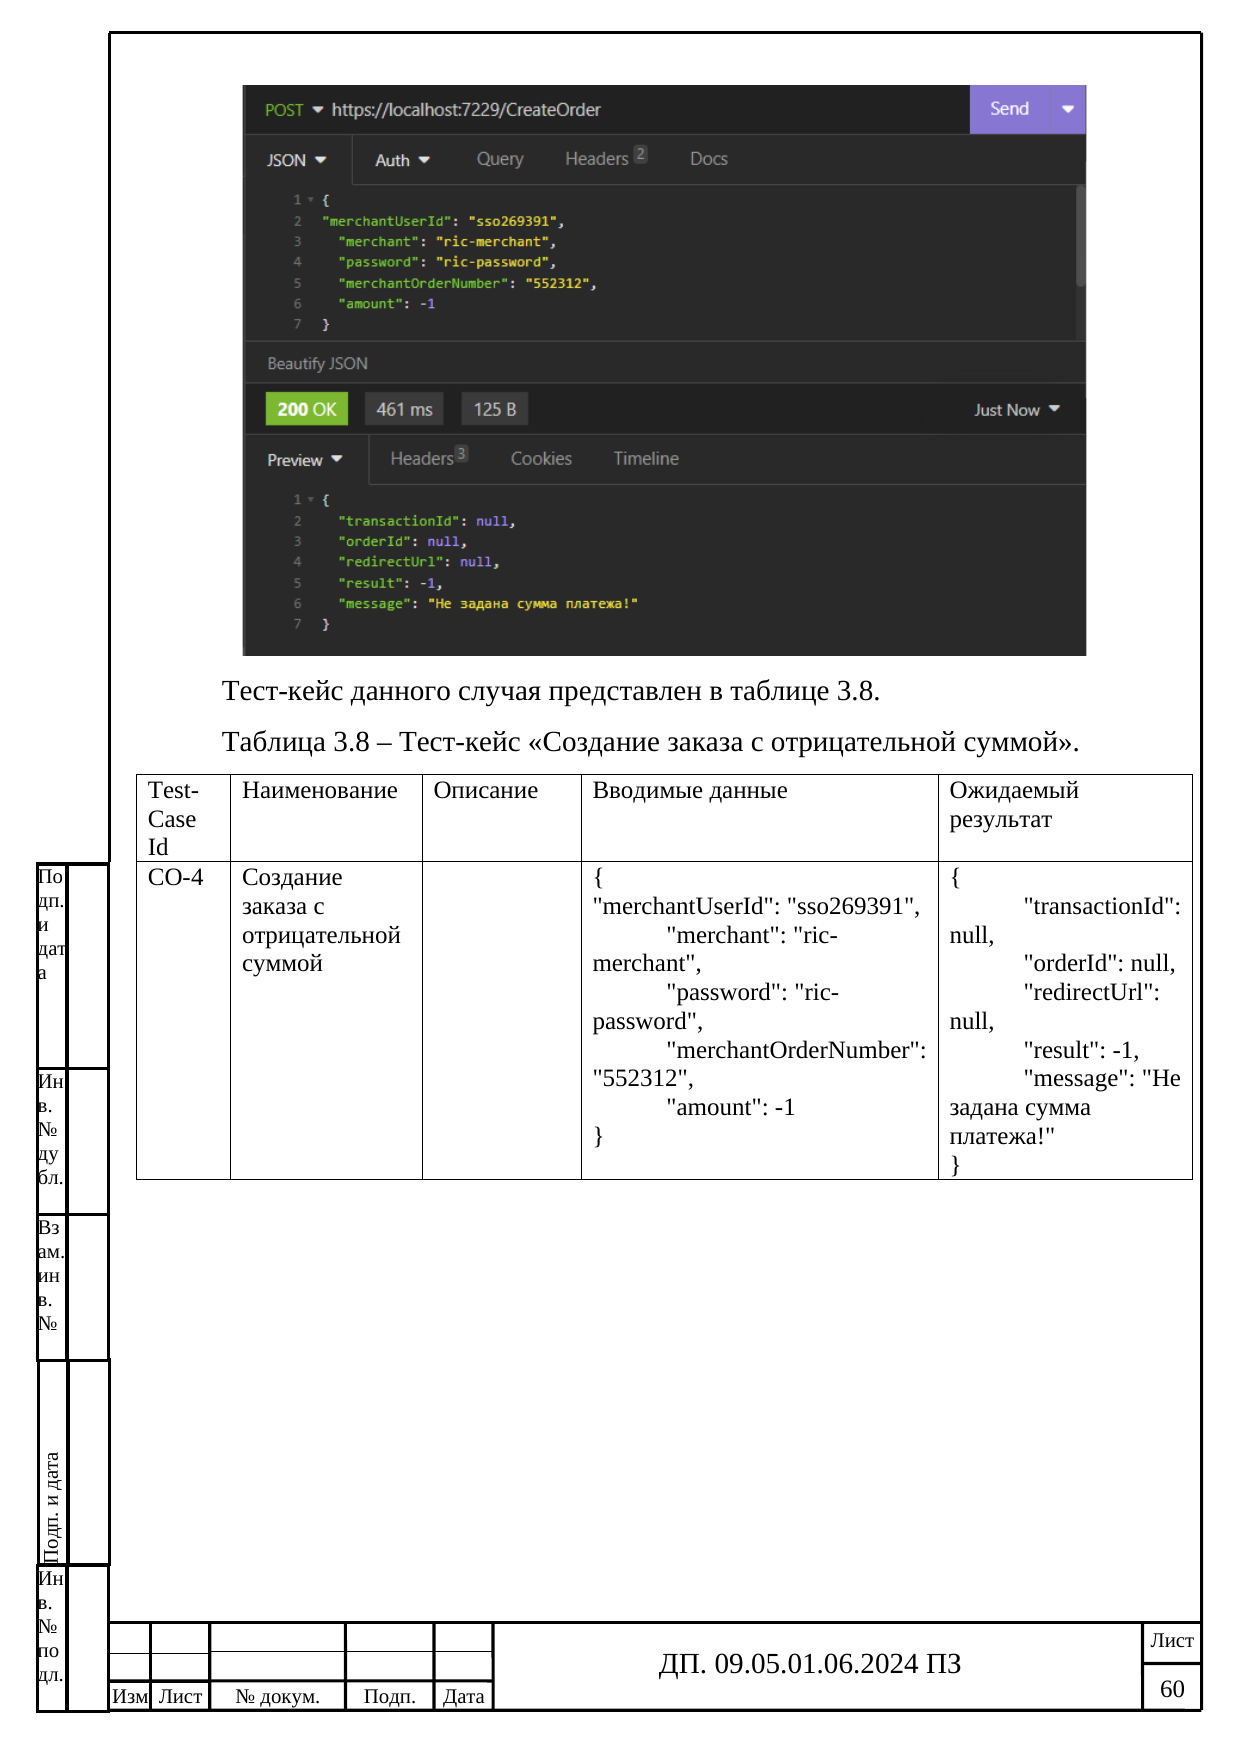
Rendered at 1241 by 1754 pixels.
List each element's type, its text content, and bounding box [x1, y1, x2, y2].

table_header Test-Case Id [137, 775, 230, 861]
table_cell [423, 862, 581, 1178]
table_header Наименование [231, 775, 422, 861]
table_cell CO-4 [137, 862, 230, 1178]
table_header Описание [423, 775, 581, 861]
text Таблица 3.8 – Тест-кейс «Создание заказа с отрицательной суммой». [148, 724, 1181, 757]
table_header Вводимые данные [582, 775, 938, 861]
table_cell Создание заказа с отрицательной суммой [231, 862, 422, 1178]
table_cell { "transactionId": null, "orderId": null, "redirectUrl": null, "result": -1, "message": "Не задана сумма платежа!" } [939, 862, 1192, 1178]
table_cell { "merchantUserId": "sso269391", "merchant": "ric-merchant", "password": "ric-password", "merchantOrderNumber": "552312", "amount": -1 } [582, 862, 938, 1178]
picture [242, 85, 1087, 656]
text Тест-кейс данного случая представлен в таблице 3.8. [148, 673, 1181, 707]
table_header Ожидаемый результат [939, 775, 1192, 861]
